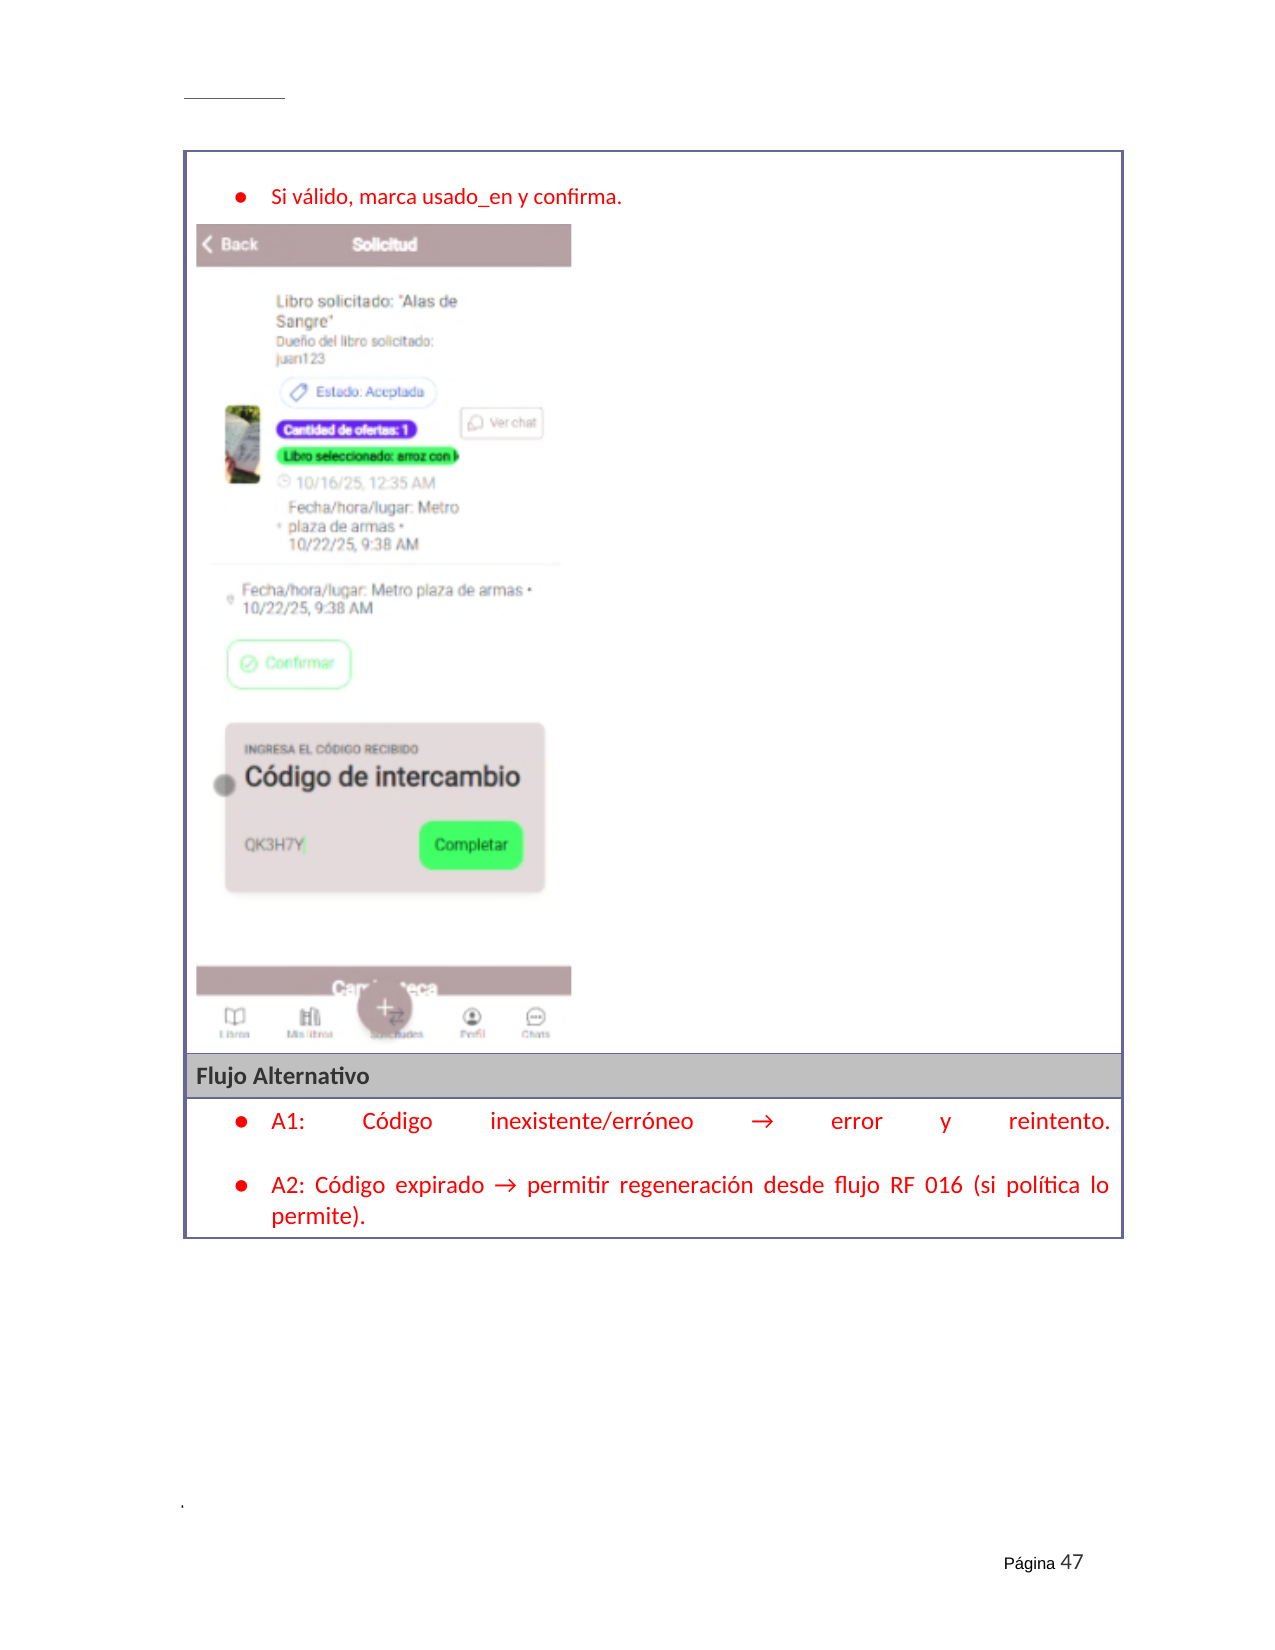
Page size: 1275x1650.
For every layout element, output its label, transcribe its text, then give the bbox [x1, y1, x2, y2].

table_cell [187, 152, 1121, 1052]
picture [196, 224, 572, 1045]
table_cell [187, 1099, 1121, 1237]
table_cell Flujo Alternativo [187, 1054, 1121, 1097]
